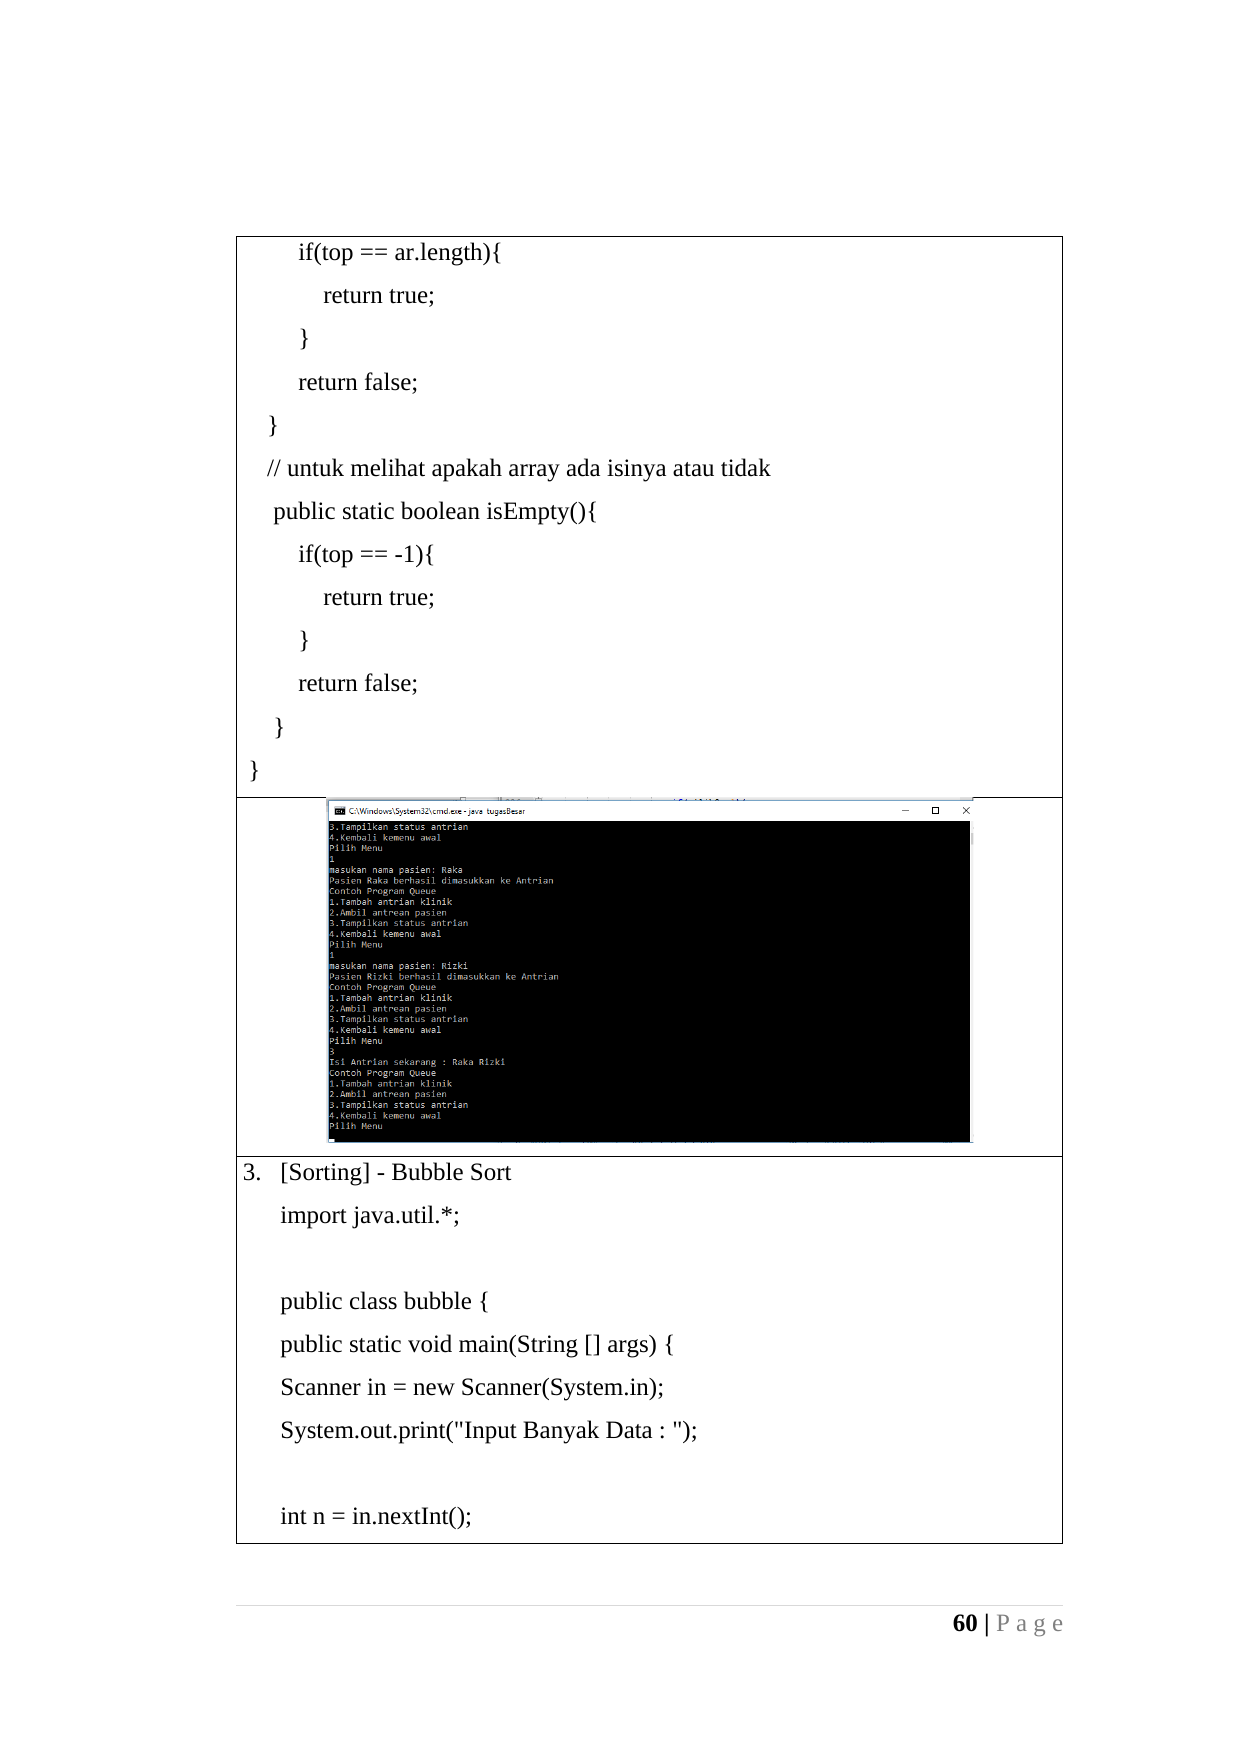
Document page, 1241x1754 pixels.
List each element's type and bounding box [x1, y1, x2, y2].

table_cell [237, 798, 1062, 1156]
table_header [237, 237, 1062, 797]
picture [326, 797, 974, 1143]
table_cell [237, 1157, 1062, 1543]
